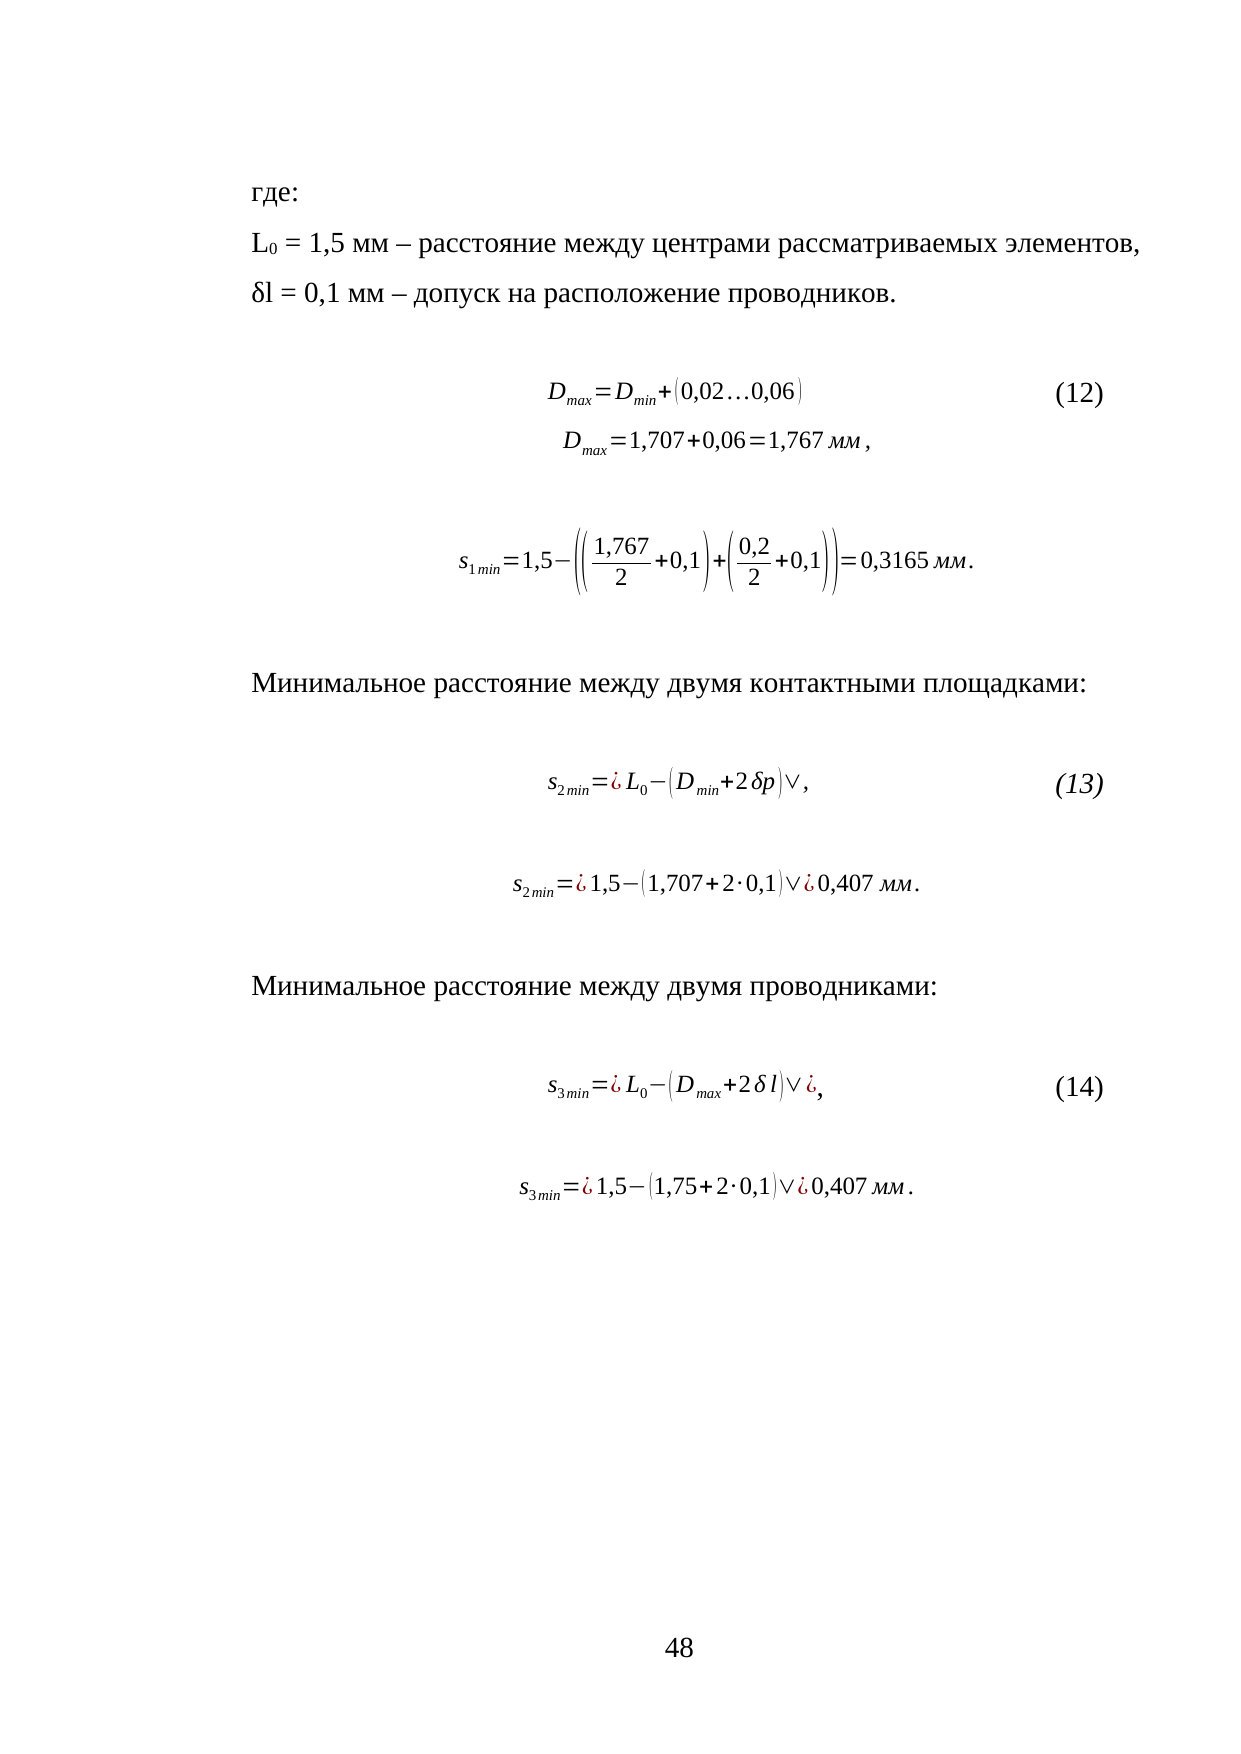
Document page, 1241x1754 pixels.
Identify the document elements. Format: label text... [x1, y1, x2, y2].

text δl = 0,1 мм – допуск на расположение проводников. [177, 275, 1181, 308]
text где: [177, 174, 1181, 208]
text , (14) [473, 1069, 1181, 1103]
text (12) [473, 376, 1181, 409]
text (13) [473, 766, 1181, 801]
text L0 = 1,5 мм – расстояние между центрами рассматриваемых элементов, [177, 225, 1181, 258]
text Минимальное расстояние между двумя проводниками: [177, 968, 1181, 1002]
text Минимальное расстояние между двумя контактными площадками: [177, 665, 1181, 699]
